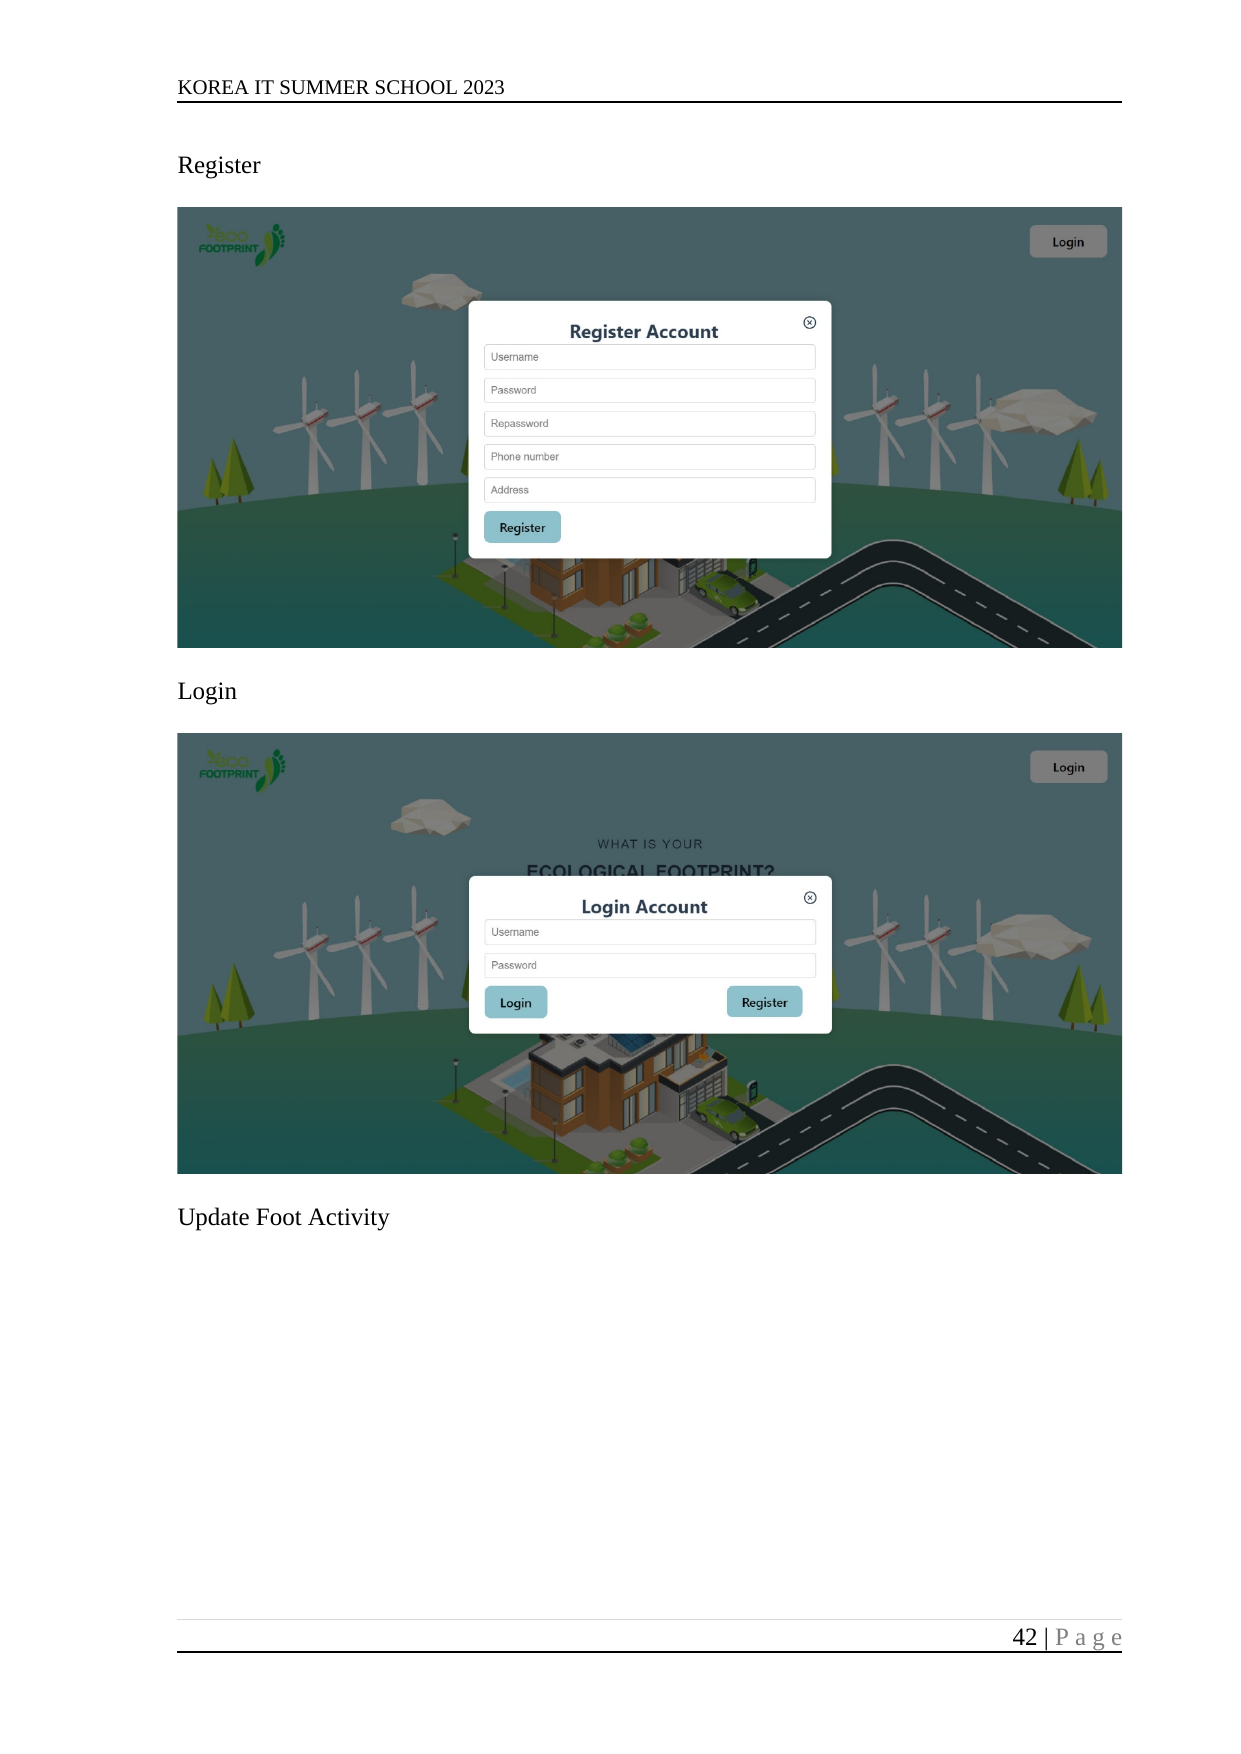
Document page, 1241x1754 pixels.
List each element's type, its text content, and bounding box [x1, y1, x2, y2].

picture [177, 733, 1123, 1174]
picture [177, 207, 1123, 648]
text Register [177, 150, 1122, 179]
text Update Foot Activity [177, 1202, 1122, 1231]
text Login [177, 676, 1122, 705]
